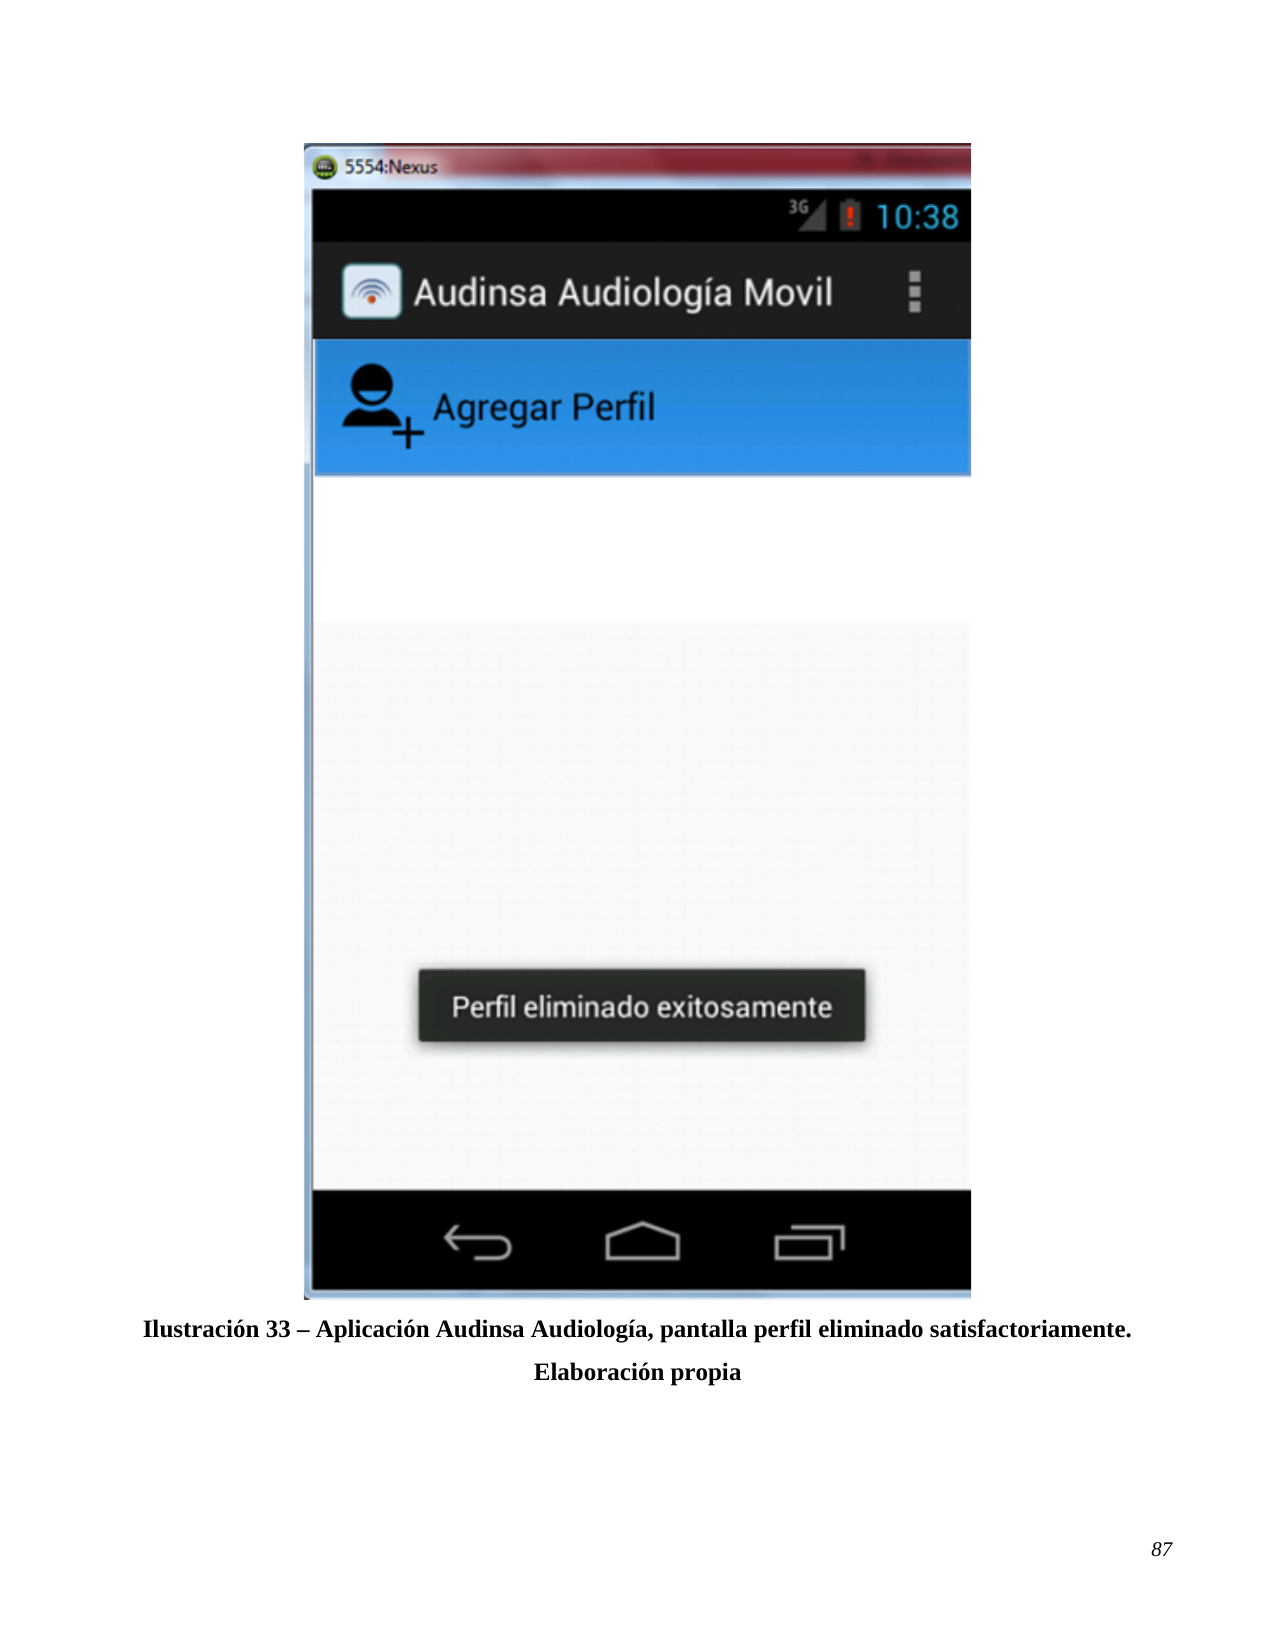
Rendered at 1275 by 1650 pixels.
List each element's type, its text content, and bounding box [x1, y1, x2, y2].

text Ilustración 33 – Aplicación Audinsa Audiología, pantalla perfil eliminado satisfactoriamente. [103, 1314, 1172, 1343]
text Elaboración propia [103, 1357, 1172, 1386]
picture [303, 143, 972, 1300]
